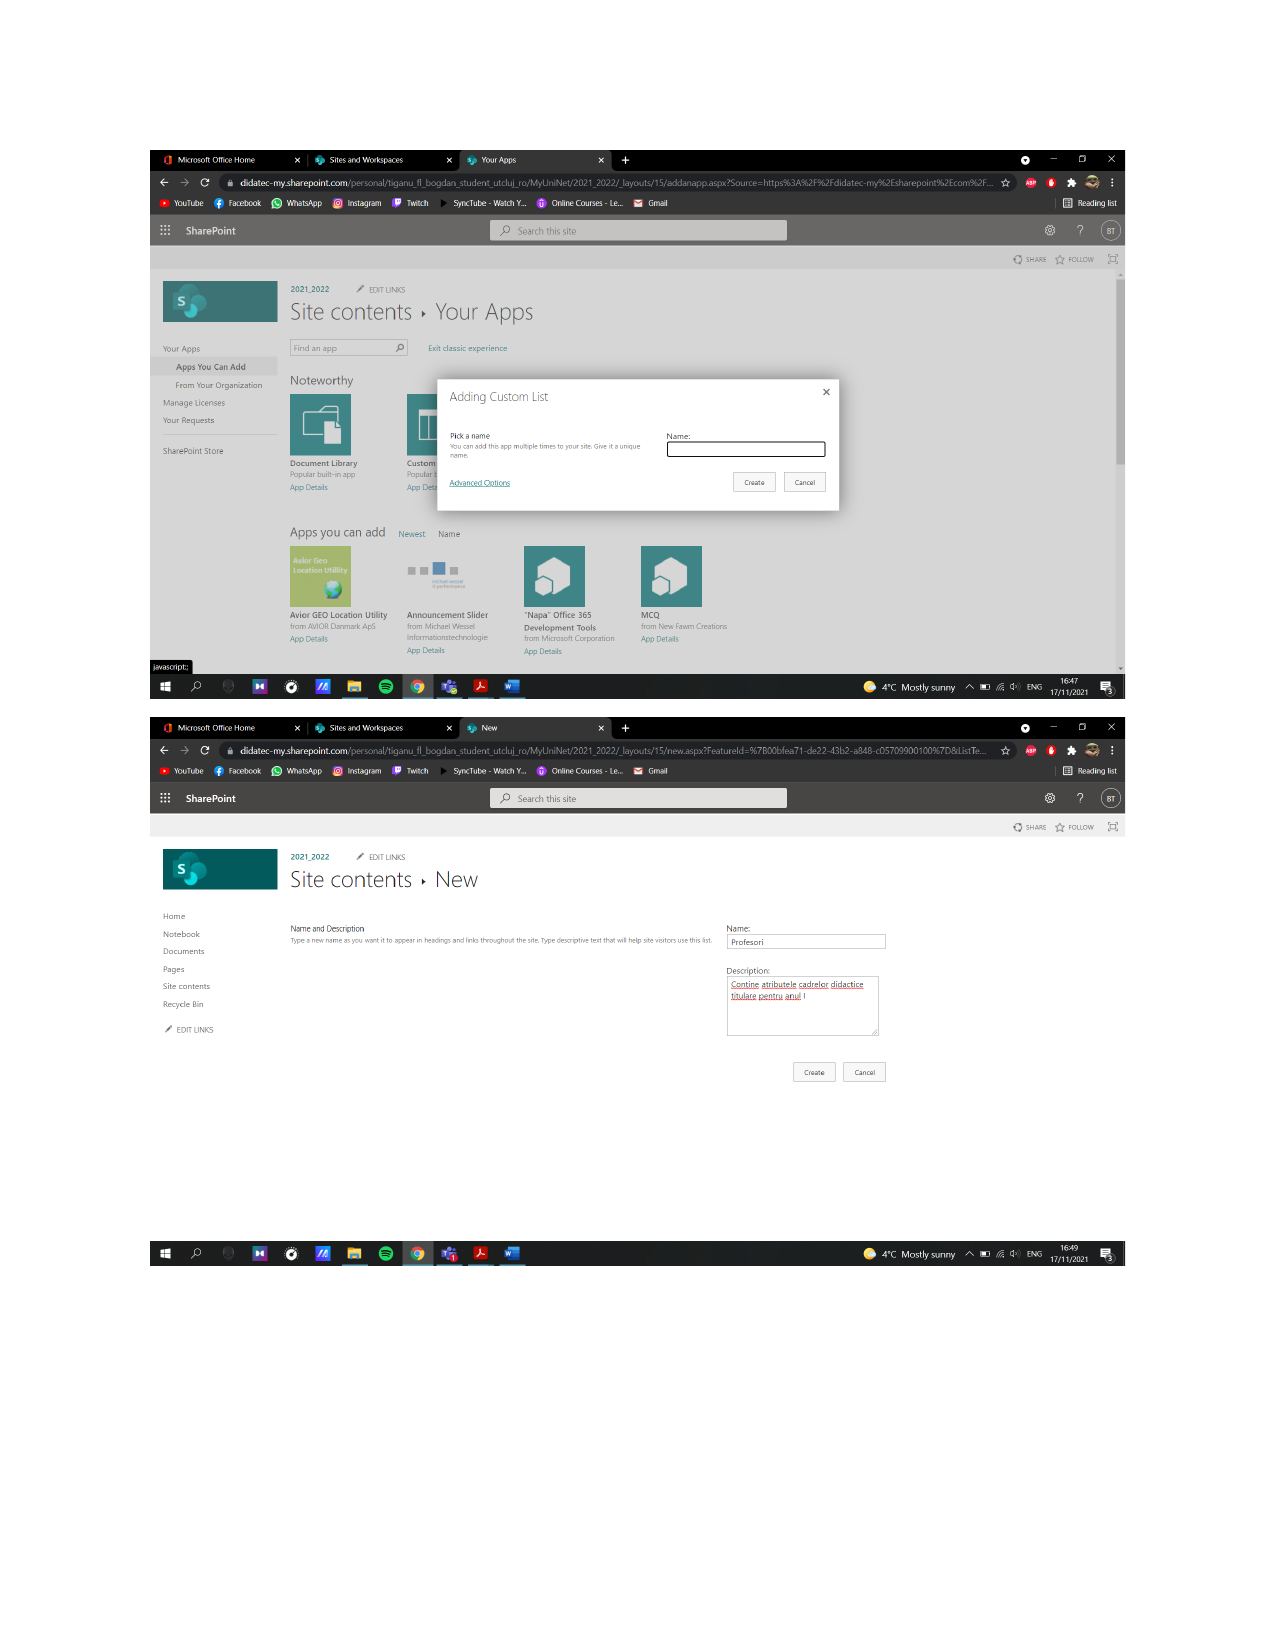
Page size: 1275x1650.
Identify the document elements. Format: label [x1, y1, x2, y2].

picture [150, 150, 1125, 699]
picture [150, 717, 1125, 1266]
